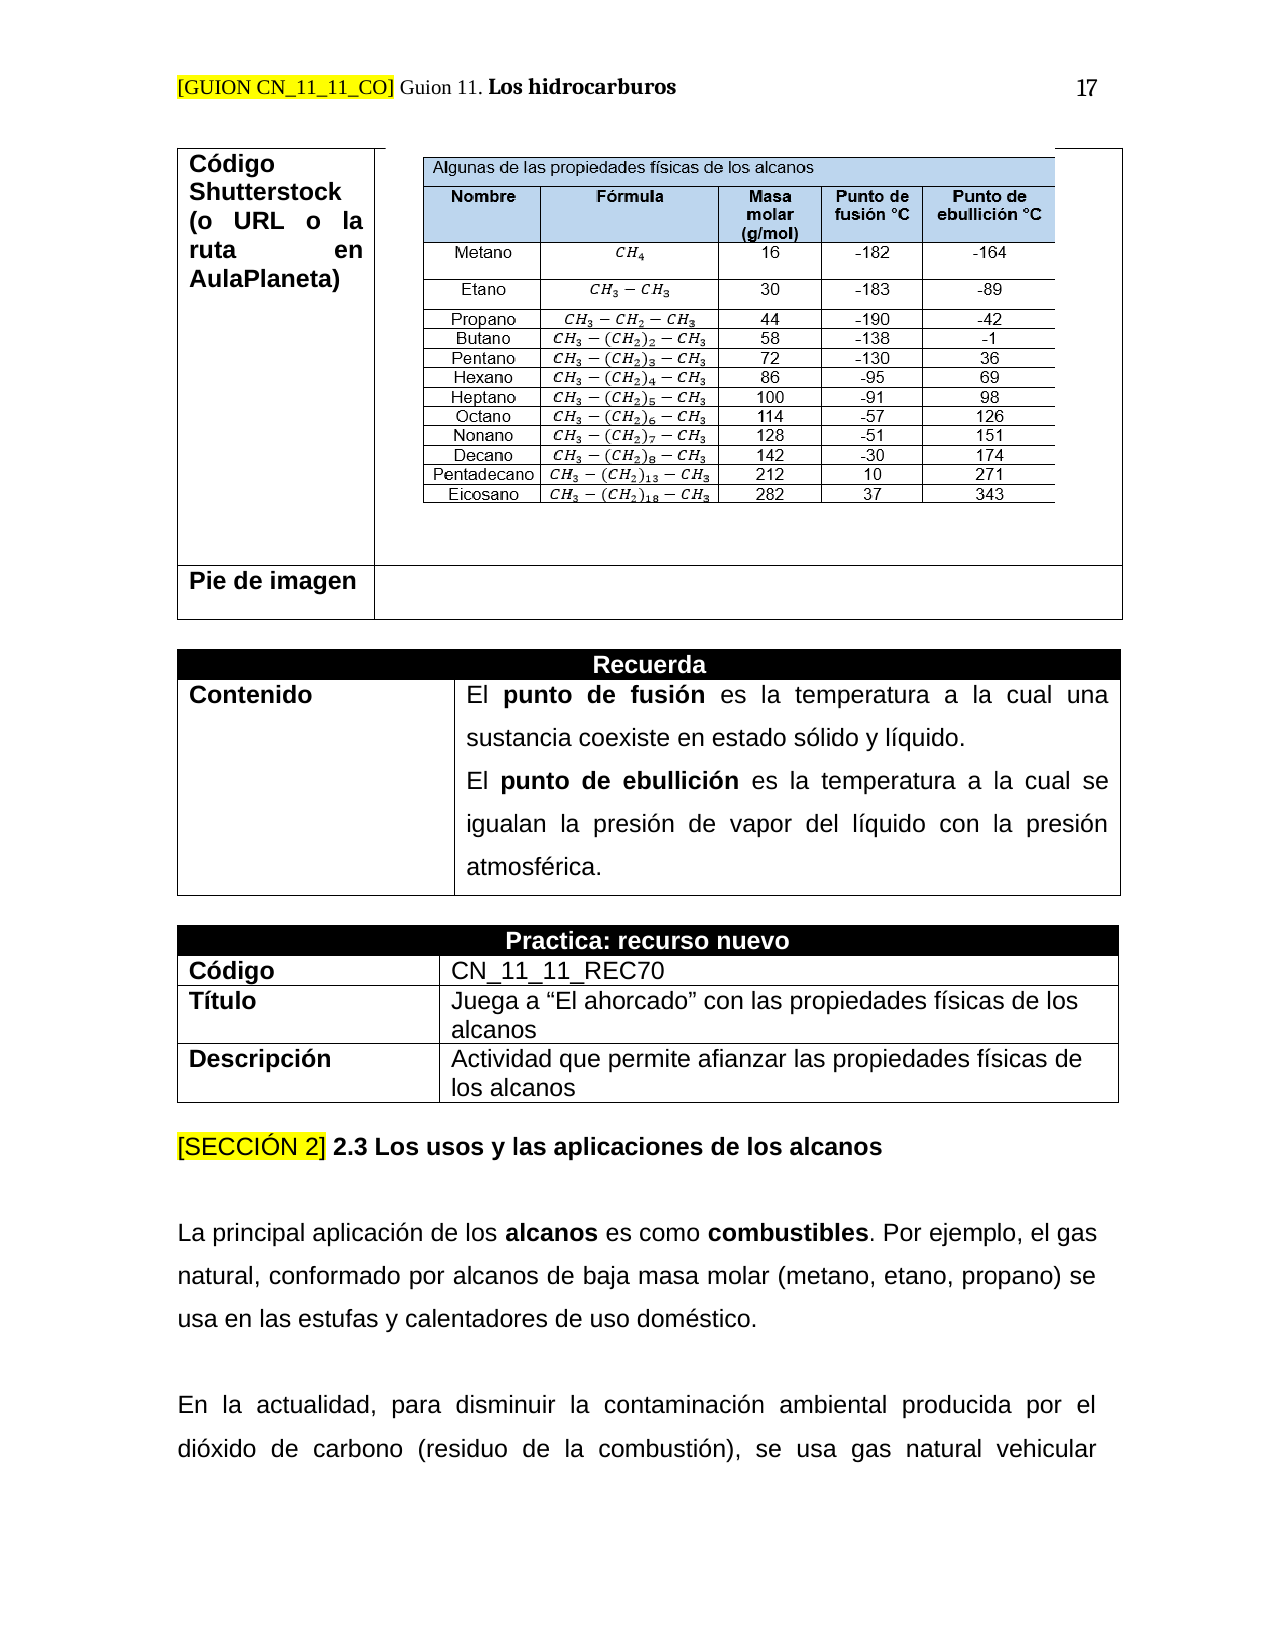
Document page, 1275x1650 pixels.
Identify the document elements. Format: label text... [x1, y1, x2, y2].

table_cell Código Shutterstock (o URL o la ruta en AulaPlaneta) [178, 149, 374, 565]
table_cell Actividad que permite afianzar las propiedades físicas de los alcanos [440, 1044, 1118, 1102]
table_cell Título [178, 986, 439, 1043]
table_cell Código [178, 956, 439, 985]
table_cell Juega a “El ahorcado” con las propiedades físicas de los alcanos [440, 986, 1118, 1043]
table_cell Descripción [178, 1044, 439, 1102]
table_cell CN_11_11_REC70 [440, 956, 1118, 985]
table_cell [375, 566, 1122, 619]
table_cell Contenido [178, 680, 454, 895]
table_cell [375, 149, 1122, 565]
table_cell Pie de imagen [178, 566, 374, 619]
picture [385, 148, 1055, 537]
table_cell El punto de fusión es la temperatura a la cual una sustancia coexiste en estado sólido y líquido. El punto de ebullición es la temperatura a la cual se igualan la presión de vapor del líquido con la presión atmosférica. [455, 680, 1120, 895]
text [177, 1390, 1098, 1462]
text [SECCIÓN 2] 2.3 Los usos y las aplicaciones de los alcanos [326, 1132, 1098, 1160]
text La principal aplicación de los alcanos es como combustibles. Por ejemplo, el gas natural, conformado por alcanos de baja masa molar (metano, etano, propano) se usa en las estufas y calentadores de uso doméstico. [177, 1218, 1098, 1333]
table_header Recuerda [178, 650, 1120, 679]
table_header Practica: recurso nuevo [178, 926, 1118, 955]
